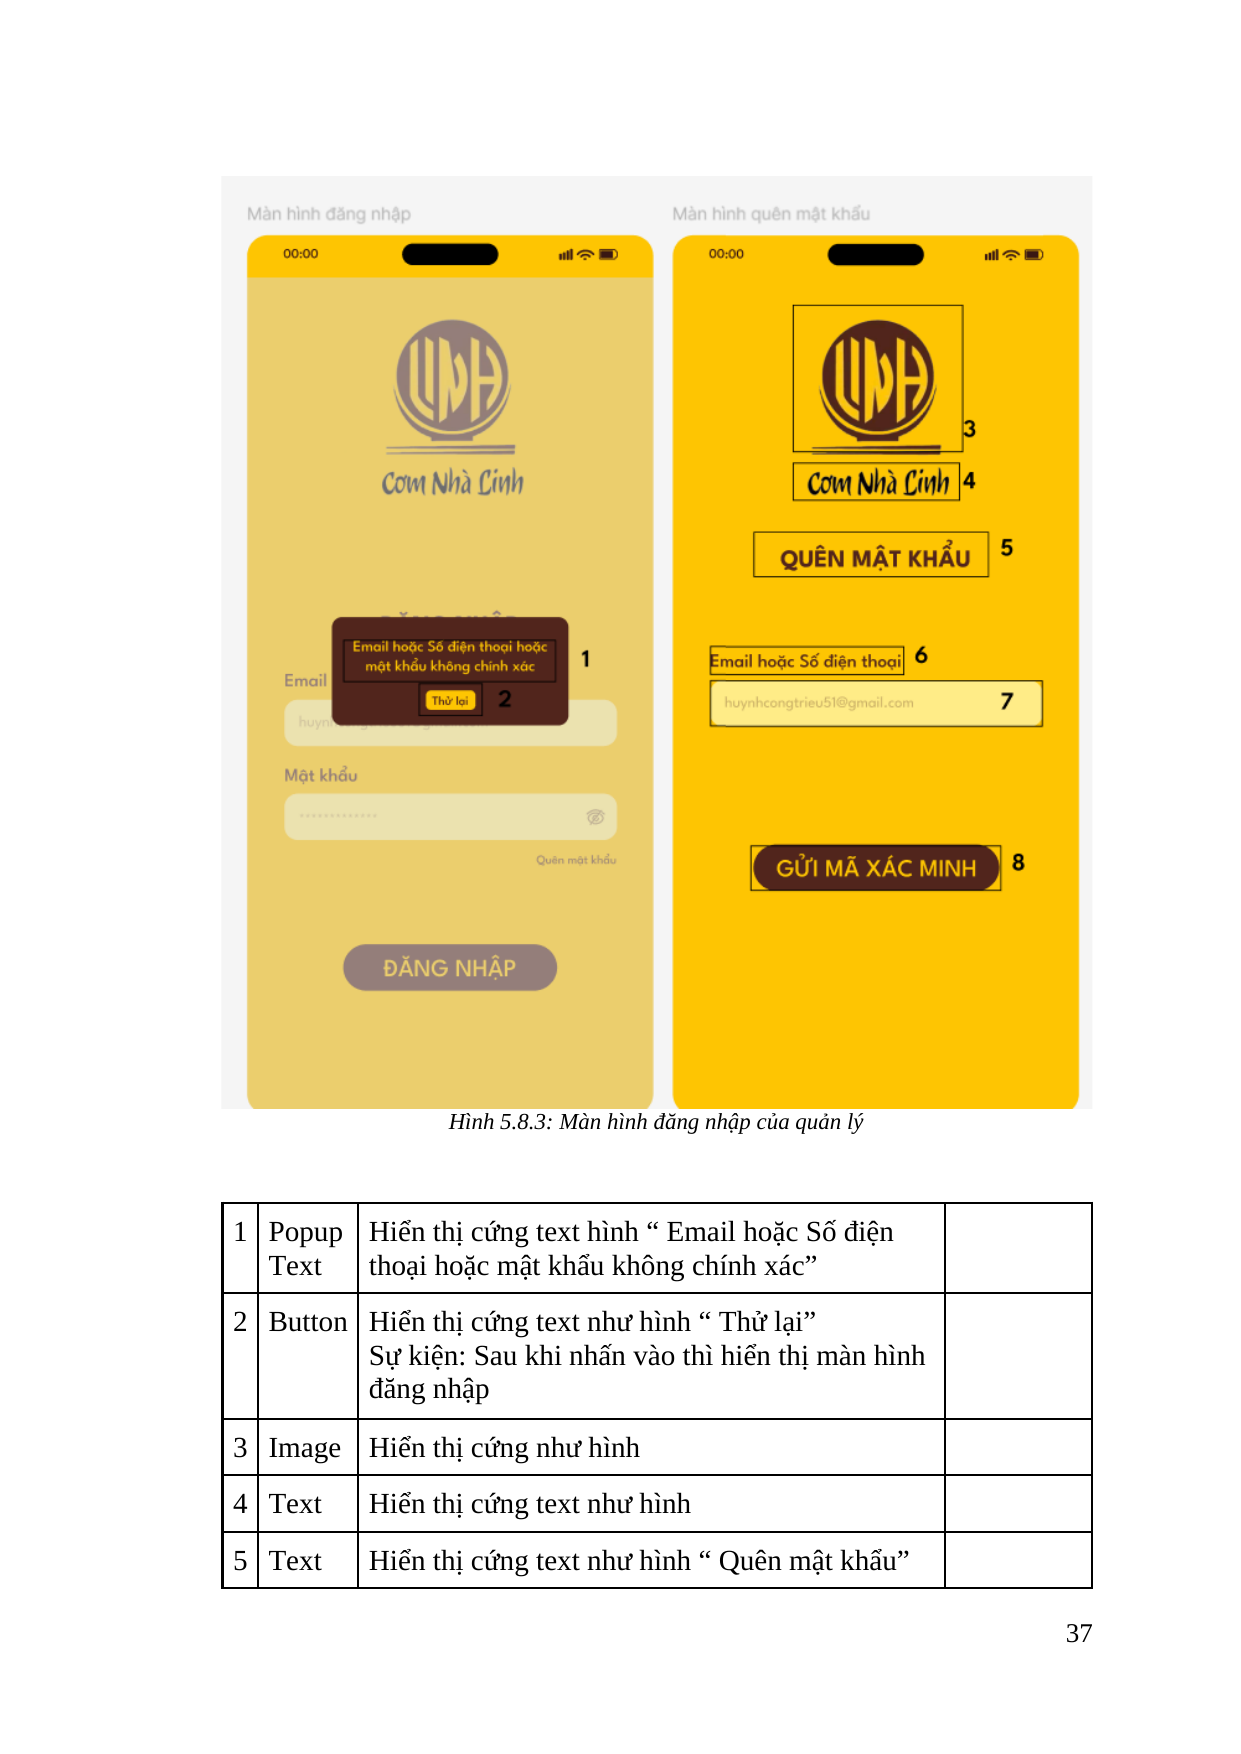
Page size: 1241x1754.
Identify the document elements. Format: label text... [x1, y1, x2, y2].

table_cell Hiển thị cứng text như hình “ Quên mật khẩu” [359, 1533, 944, 1587]
table_cell Hiển thị cứng như hình [359, 1420, 944, 1474]
table_cell Hiển thị cứng text như hình [359, 1476, 944, 1531]
table_cell Image [259, 1420, 357, 1474]
text Hình 5.8.3: Màn hình đăng nhập của quản lý [221, 1109, 1092, 1135]
table_cell 3 [224, 1420, 257, 1474]
table_cell Text [259, 1533, 357, 1587]
table_cell [946, 1294, 1091, 1418]
table_cell 2 [224, 1294, 257, 1418]
table_cell 4 [224, 1476, 257, 1531]
table_header 1 [224, 1204, 257, 1292]
table_cell Text [259, 1476, 357, 1531]
table_cell [946, 1476, 1091, 1531]
table_cell 5 [224, 1533, 257, 1587]
table_cell Button [259, 1294, 357, 1418]
table_cell [946, 1533, 1091, 1587]
table_header Popup Text [259, 1204, 357, 1292]
picture [221, 176, 1093, 1109]
table_header Hiển thị cứng text hình “ Email hoặc Số điện thoại hoặc mật khẩu không chính xác” [359, 1204, 944, 1292]
table_cell Hiển thị cứng text như hình “ Thử lại” Sự kiện: Sau khi nhấn vào thì hiển thị màn hình đăng nhập [359, 1294, 944, 1418]
table_header [946, 1204, 1091, 1292]
table_cell [946, 1420, 1091, 1474]
